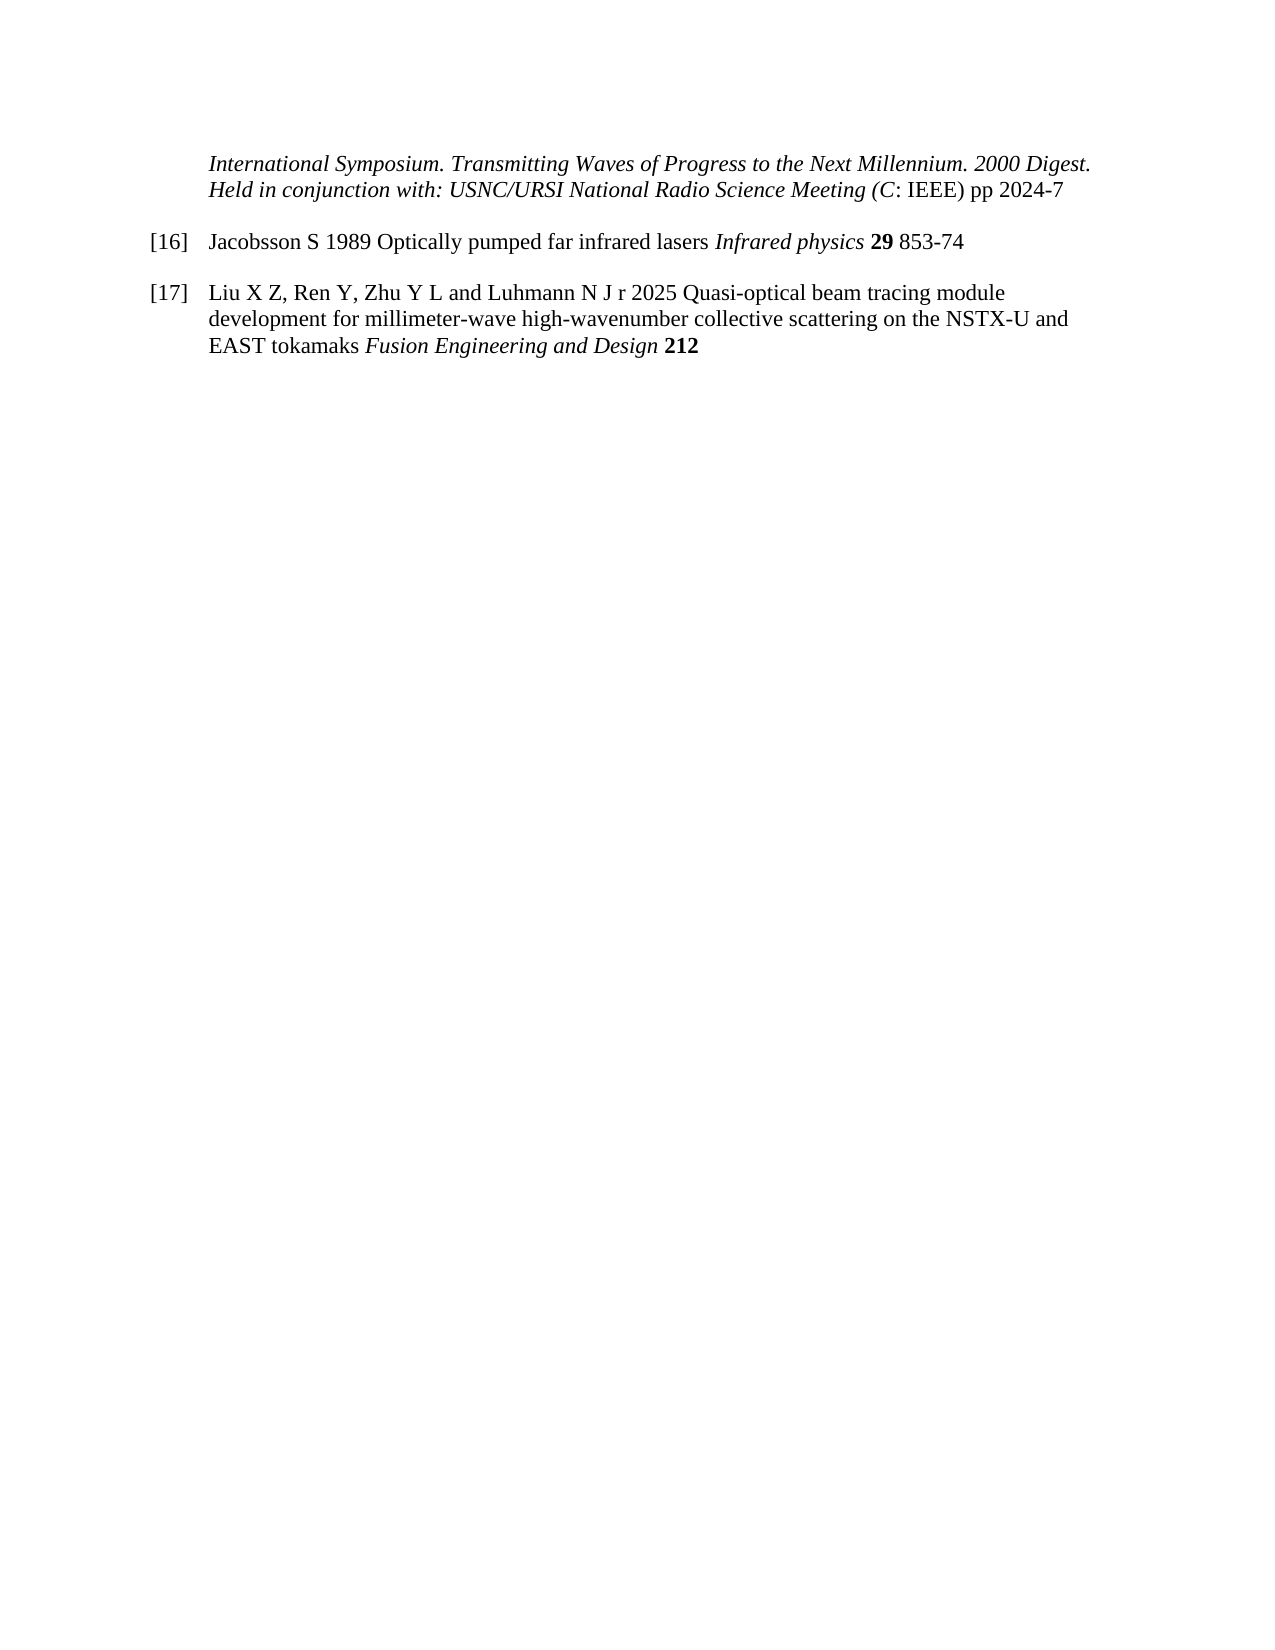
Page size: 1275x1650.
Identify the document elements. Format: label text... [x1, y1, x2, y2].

text [16] Jacobsson S 1989 Optically pumped far infrared lasers Infrared physics 29 853-74 [150, 228, 1125, 254]
text [17] Liu X Z, Ren Y, Zhu Y L and Luhmann N J r 2025 Quasi-optical beam tracing module development for millimeter-wave high-wavenumber collective scattering on the NSTX-U and EAST tokamaks Fusion Engineering and Design 212 [150, 279, 1125, 358]
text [150, 150, 1125, 203]
